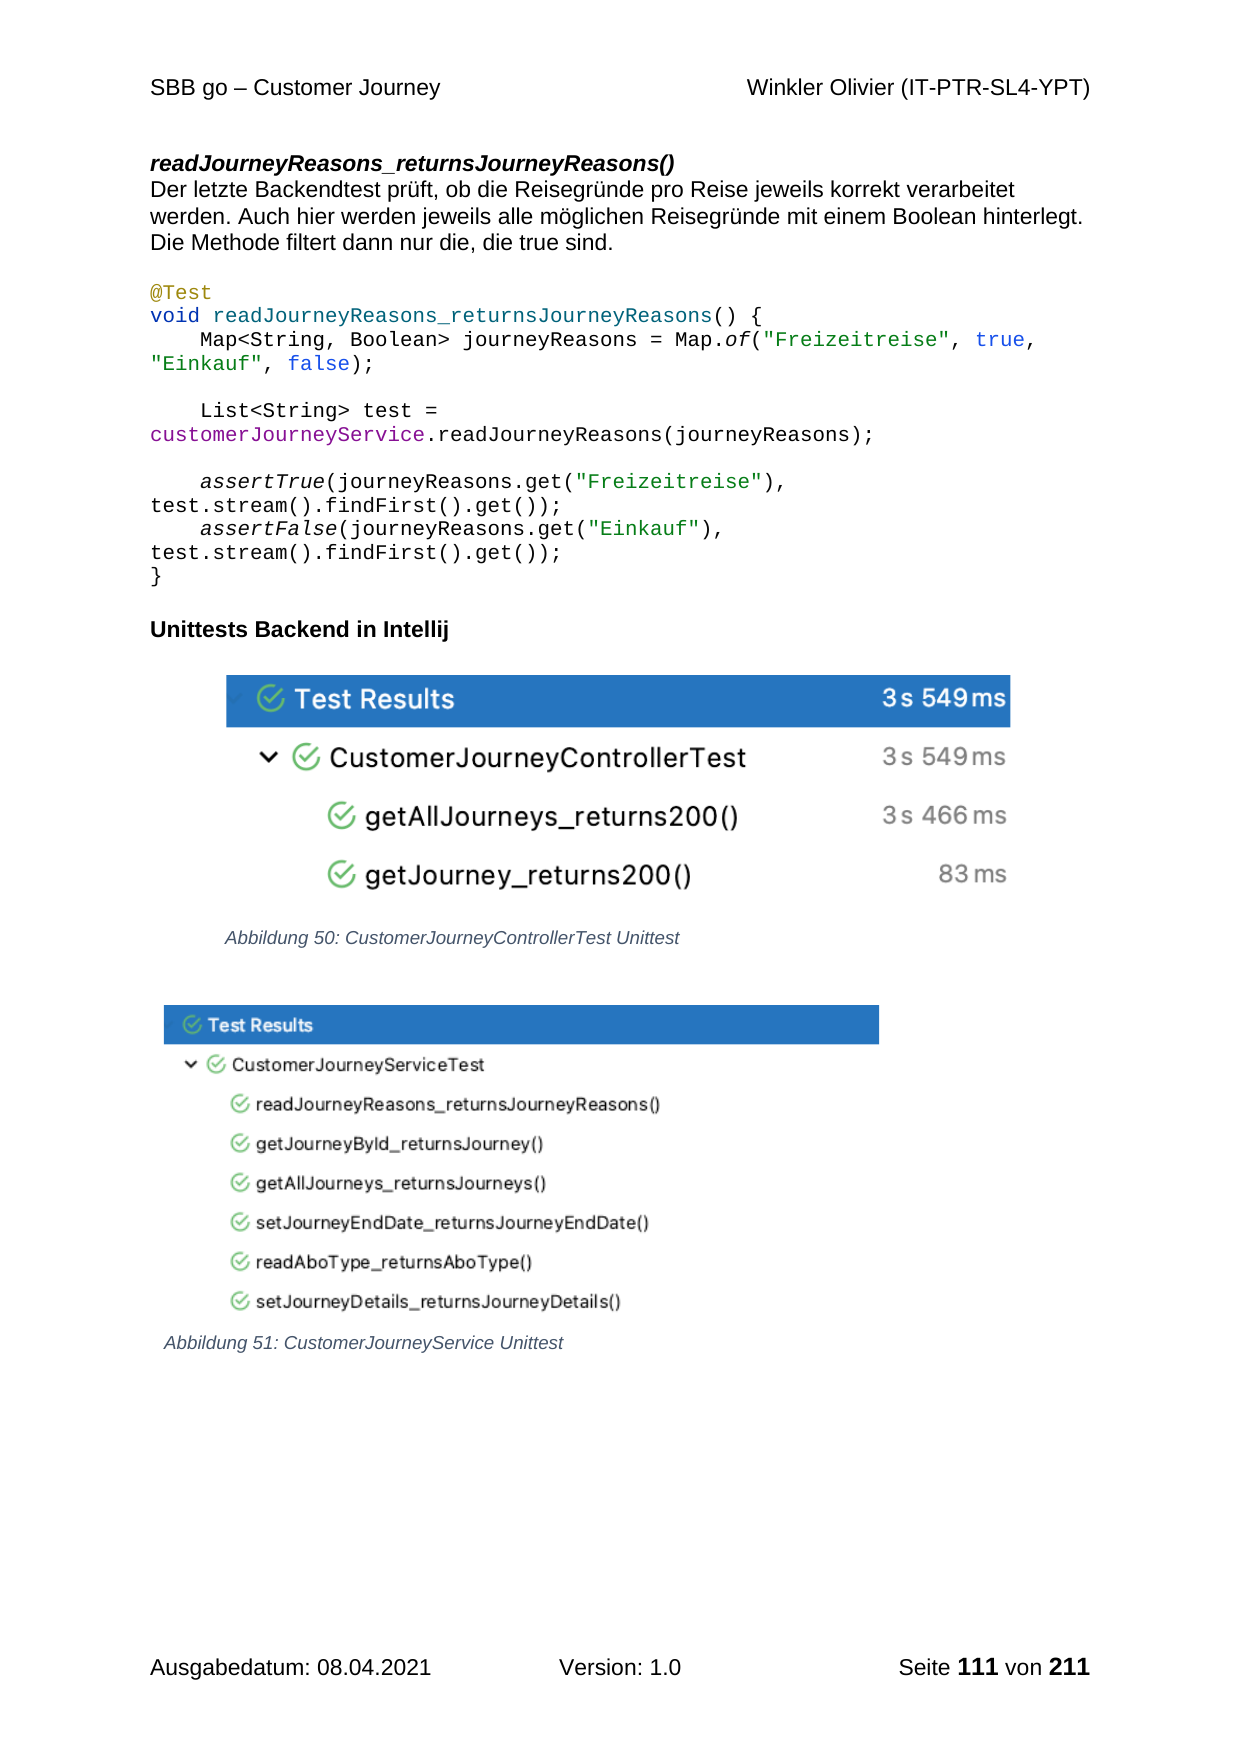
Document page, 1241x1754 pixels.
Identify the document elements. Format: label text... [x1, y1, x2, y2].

picture [225, 675, 1010, 916]
text @Test void readJourneyReasons_returnsJourneyReasons() { Map<String, Boolean> journeyReasons = Map.of("Freizeitreise", true, "Einkauf", false); List<String> test = customerJourneyService.readJourneyReasons(journeyReasons); assertTrue(journeyReasons.get("Freizeitreise"), test.stream().findFirst().get()); assertFalse(journeyReasons.get("Einkauf"), test.stream().findFirst().get()); } [150, 282, 1090, 589]
text Unittests Backend in Intellij [150, 616, 1090, 642]
picture [163, 1005, 879, 1323]
text readJourneyReasons_returnsJourneyReasons() [150, 150, 1090, 176]
text Der letzte Backendtest prüft, ob die Reisegründe pro Reise jeweils korrekt verarbeitet werden. Auch hier werden jeweils alle möglichen Reisegründe mit einem Boolean hinterlegt. Die Methode filtert dann nur die, die true sind. [150, 176, 1090, 255]
